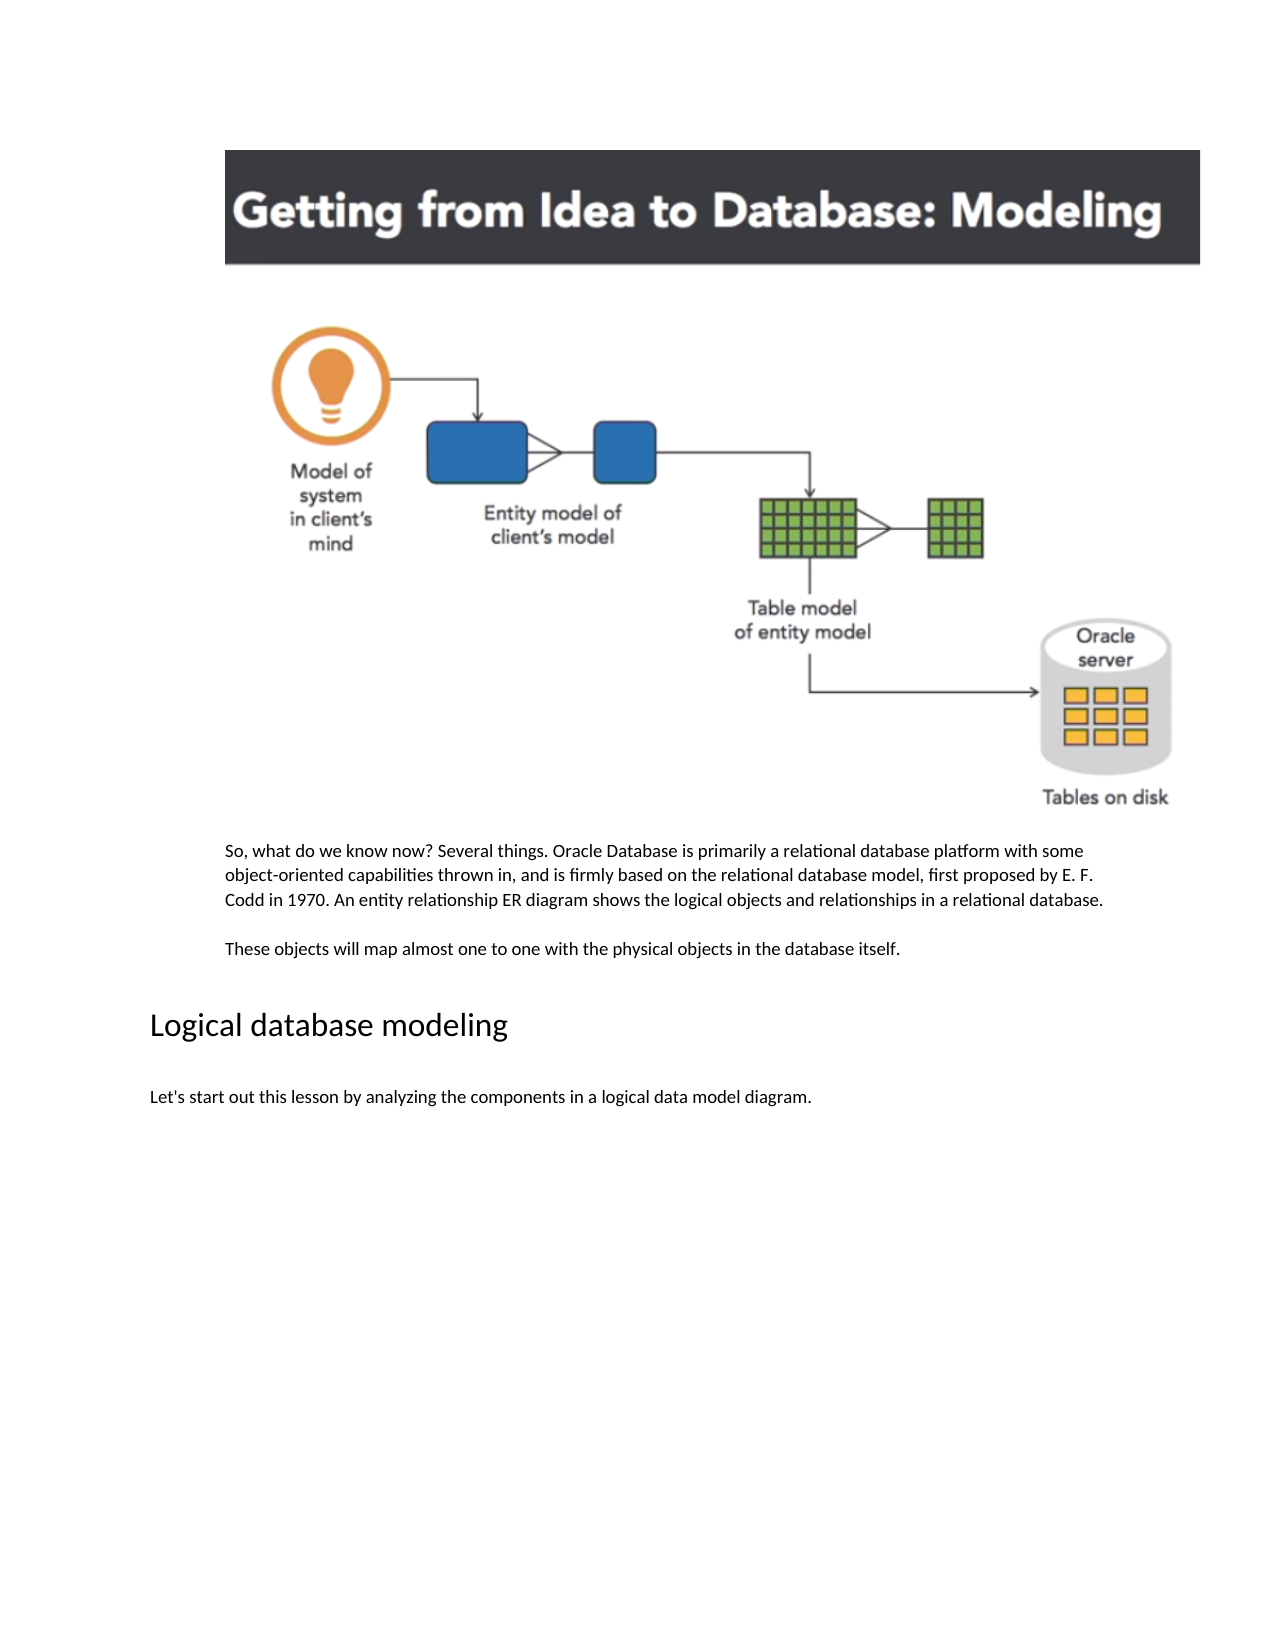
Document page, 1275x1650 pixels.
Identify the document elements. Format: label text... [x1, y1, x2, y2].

text Let's start out this lesson by analyzing the components in a logical data model diagram. [150, 1086, 1125, 1109]
list So, what do we know now? Several things. Oracle Database is primarily a relational database platform with some object-oriented capabilities thrown in, and is firmly based on the relational database model, first proposed by E. F. Codd in 1970. An entity relationship ER diagram shows the logical objects and relationships in a relational database. [225, 839, 1125, 911]
picture [225, 150, 1200, 837]
text Logical database modeling [150, 1004, 1125, 1044]
list These objects will map almost one to one with the physical objects in the database itself. [225, 938, 1125, 961]
